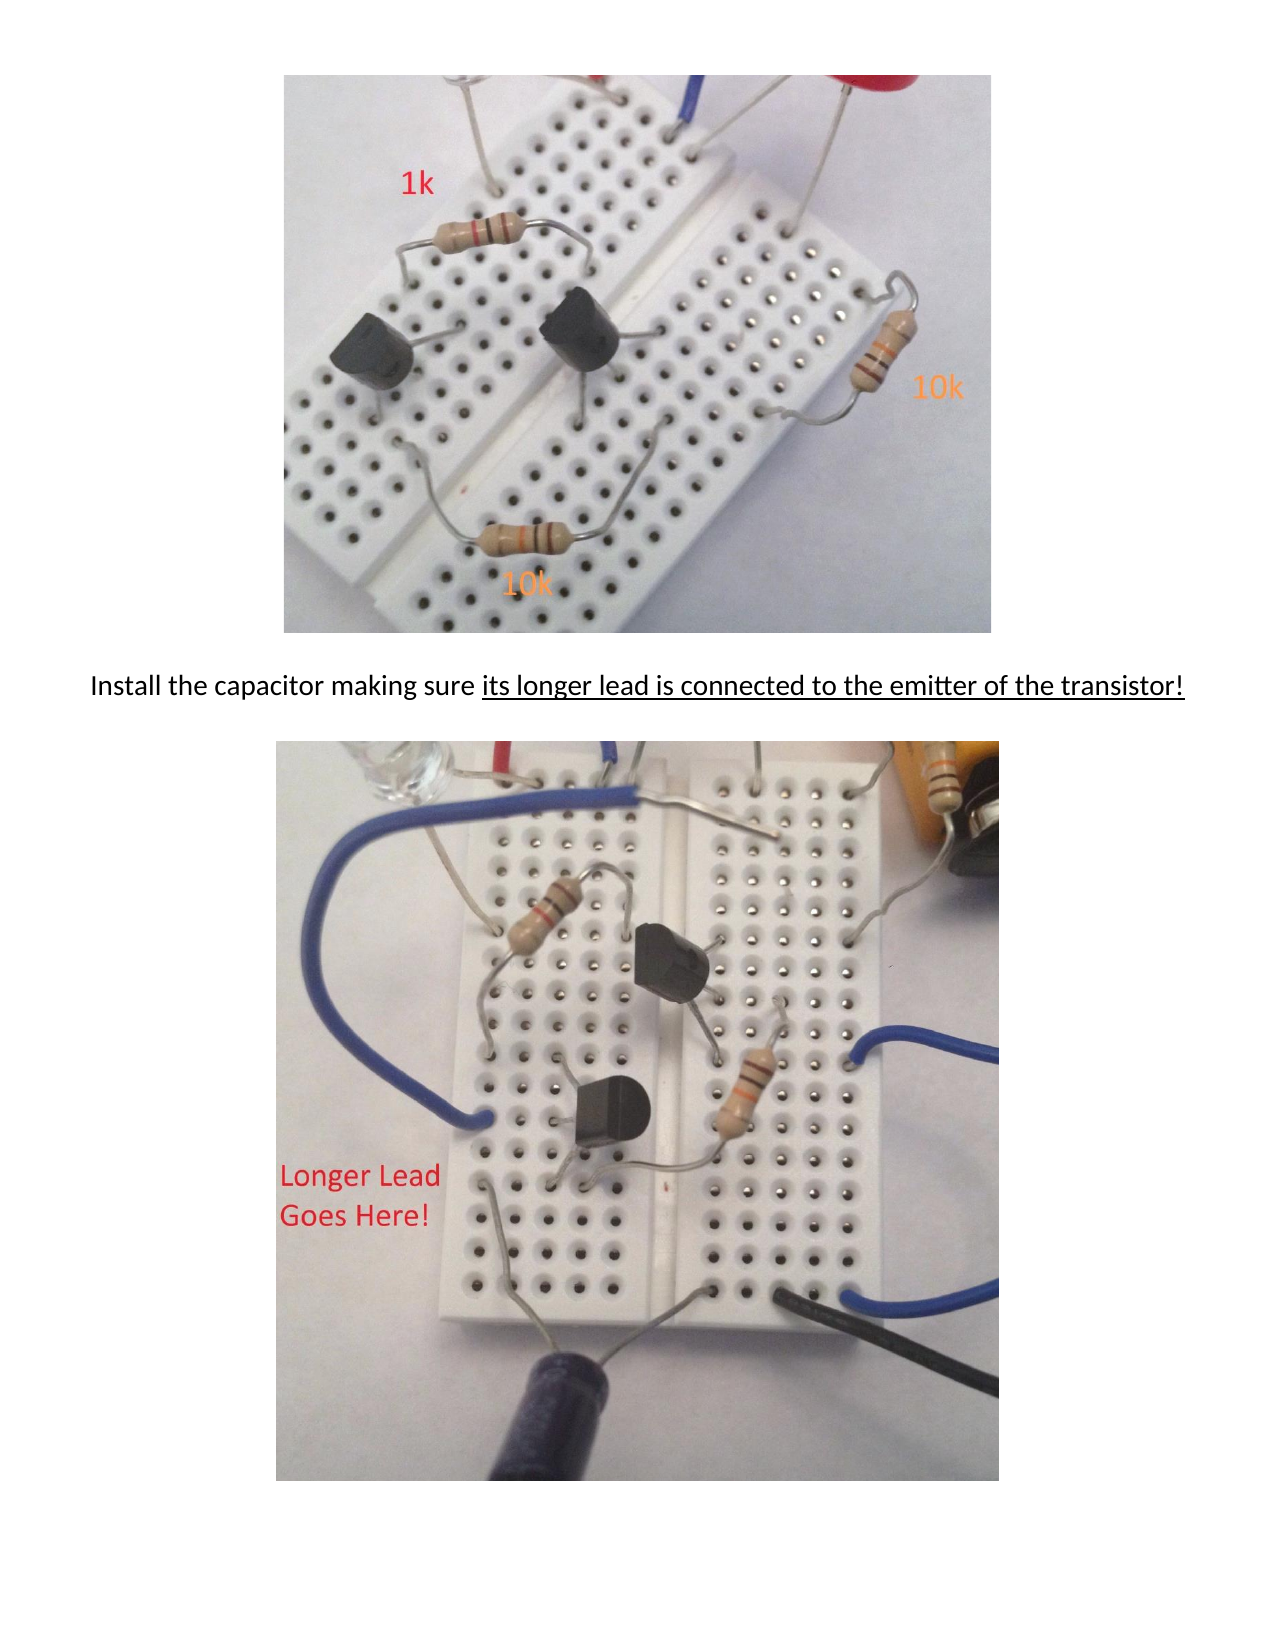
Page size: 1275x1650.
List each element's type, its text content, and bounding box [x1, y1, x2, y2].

picture [283, 75, 992, 633]
text Install the capacitor making sure its longer lead is connected to the emitter of the transistor! [75, 667, 1200, 703]
picture [276, 741, 999, 1481]
